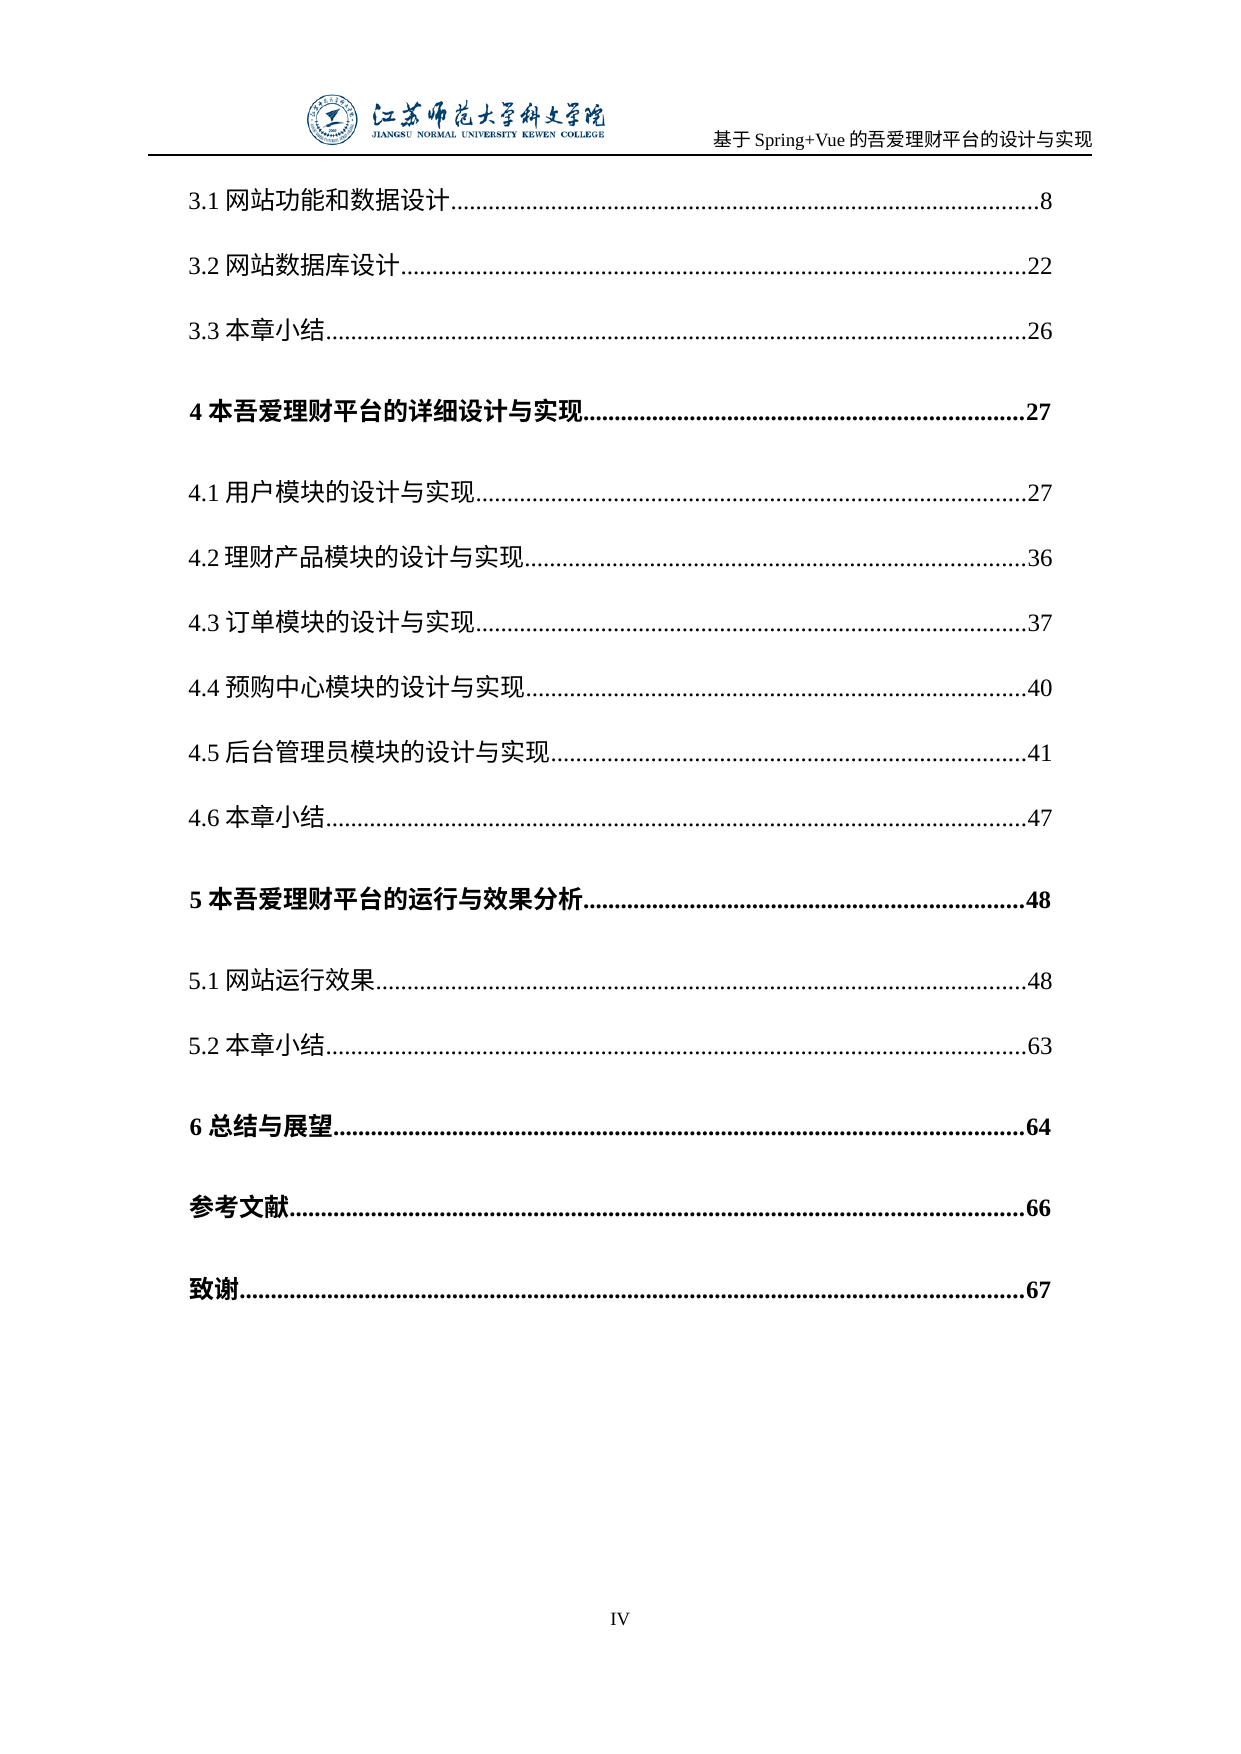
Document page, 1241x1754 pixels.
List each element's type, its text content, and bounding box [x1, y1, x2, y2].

text 6 总结与展望 64 [148, 1092, 1092, 1157]
text 4.2理财产品模块的设计与实现 36 [148, 523, 1092, 588]
text 4.4 预购中心模块的设计与实现 40 [148, 653, 1092, 718]
text 4.6 本章小结 47 [148, 783, 1092, 848]
text 4.5 后台管理员模块的设计与实现 41 [148, 718, 1092, 783]
text 参考文献 66 [148, 1173, 1092, 1238]
text 4.3 订单模块的设计与实现 37 [148, 588, 1092, 653]
text 3.1 网站功能和数据设计 8 [148, 166, 1092, 231]
text 3.2 网站数据库设计 22 [148, 231, 1092, 296]
picture [292, 88, 620, 147]
text 4 本吾爱理财平台的详细设计与实现 27 [148, 377, 1092, 442]
text 5.1 网站运行效果 48 [148, 946, 1092, 1011]
text 致谢 67 [148, 1255, 1092, 1320]
text 4.1 用户模块的设计与实现 27 [148, 458, 1092, 523]
text 5.2 本章小结 63 [148, 1011, 1092, 1076]
text 3.3 本章小结 26 [148, 296, 1092, 361]
text 5 本吾爱理财平台的运行与效果分析 48 [148, 865, 1092, 930]
